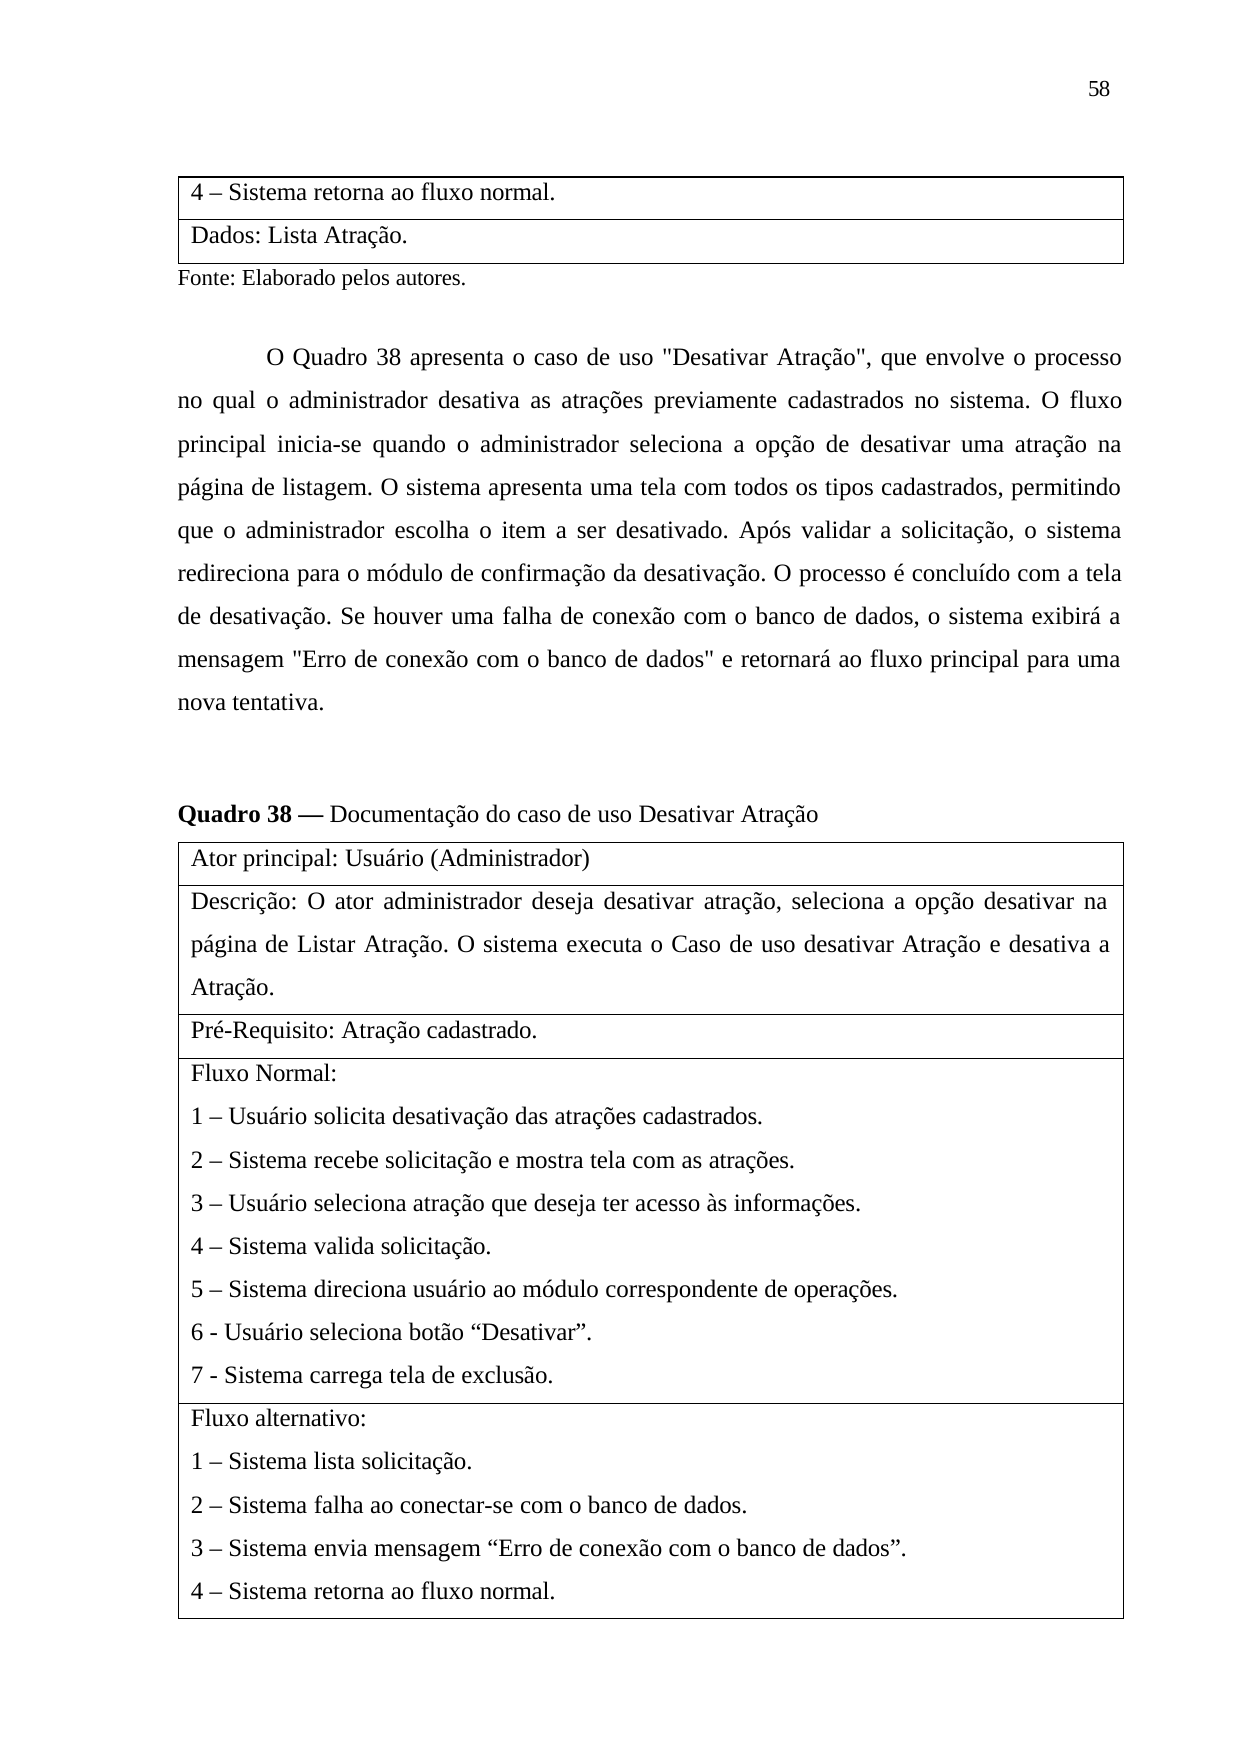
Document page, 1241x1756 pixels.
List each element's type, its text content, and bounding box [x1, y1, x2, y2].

table_cell Descrição: O ator administrador deseja desativar atração, seleciona a opção desativar na página de Listar Atração. O sistema executa o Caso de uso desativar Atração e desativa a Atração. [179, 886, 1123, 1014]
table_header 4 – Sistema retorna ao fluxo normal. [179, 178, 1123, 219]
text Fonte: Elaborado pelos autores. [177, 264, 1137, 290]
text O Quadro 38 apresenta o caso de uso "Desativar Atração", que envolve o processo no qual o administrador desativa as atrações previamente cadastrados no sistema. O fluxo principal inicia-se quando o administrador seleciona a opção de desativar uma atração na página de listagem. O sistema apresenta uma tela com todos os tipos cadastrados, permitindo que o administrador escolha o item a ser desativado. Após validar a solicitação, o sistema redireciona para o módulo de confirmação da desativação. O processo é concluído com a tela de desativação. Se houver uma falha de conexão com o banco de dados, o sistema exibirá a mensagem "Erro de conexão com o banco de dados" e retornará ao fluxo principal para uma nova tentativa. [177, 342, 1122, 716]
table_cell Fluxo alternativo: – Sistema lista solicitação. – Sistema falha ao conectar-se com o banco de dados. – Sistema envia mensagem “Erro de conexão com o banco de dados”. – Sistema retorna ao fluxo normal. [179, 1404, 1123, 1618]
table_cell Pré-Requisito: Atração cadastrado. [179, 1015, 1123, 1057]
table_cell Fluxo Normal: – Usuário solicita desativação das atrações cadastrados. – Sistema recebe solicitação e mostra tela com as atrações. – Usuário seleciona atração que deseja ter acesso às informações. – Sistema valida solicitação. – Sistema direciona usuário ao módulo correspondente de operações. - Usuário seleciona botão “Desativar”. - Sistema carrega tela de exclusão. [179, 1059, 1123, 1402]
text Quadro 38 — Documentação do caso de uso Desativar Atração [177, 799, 1137, 827]
table_cell Dados: Lista Atração. [179, 220, 1123, 262]
table_header Ator principal: Usuário (Administrador) [179, 843, 1123, 885]
